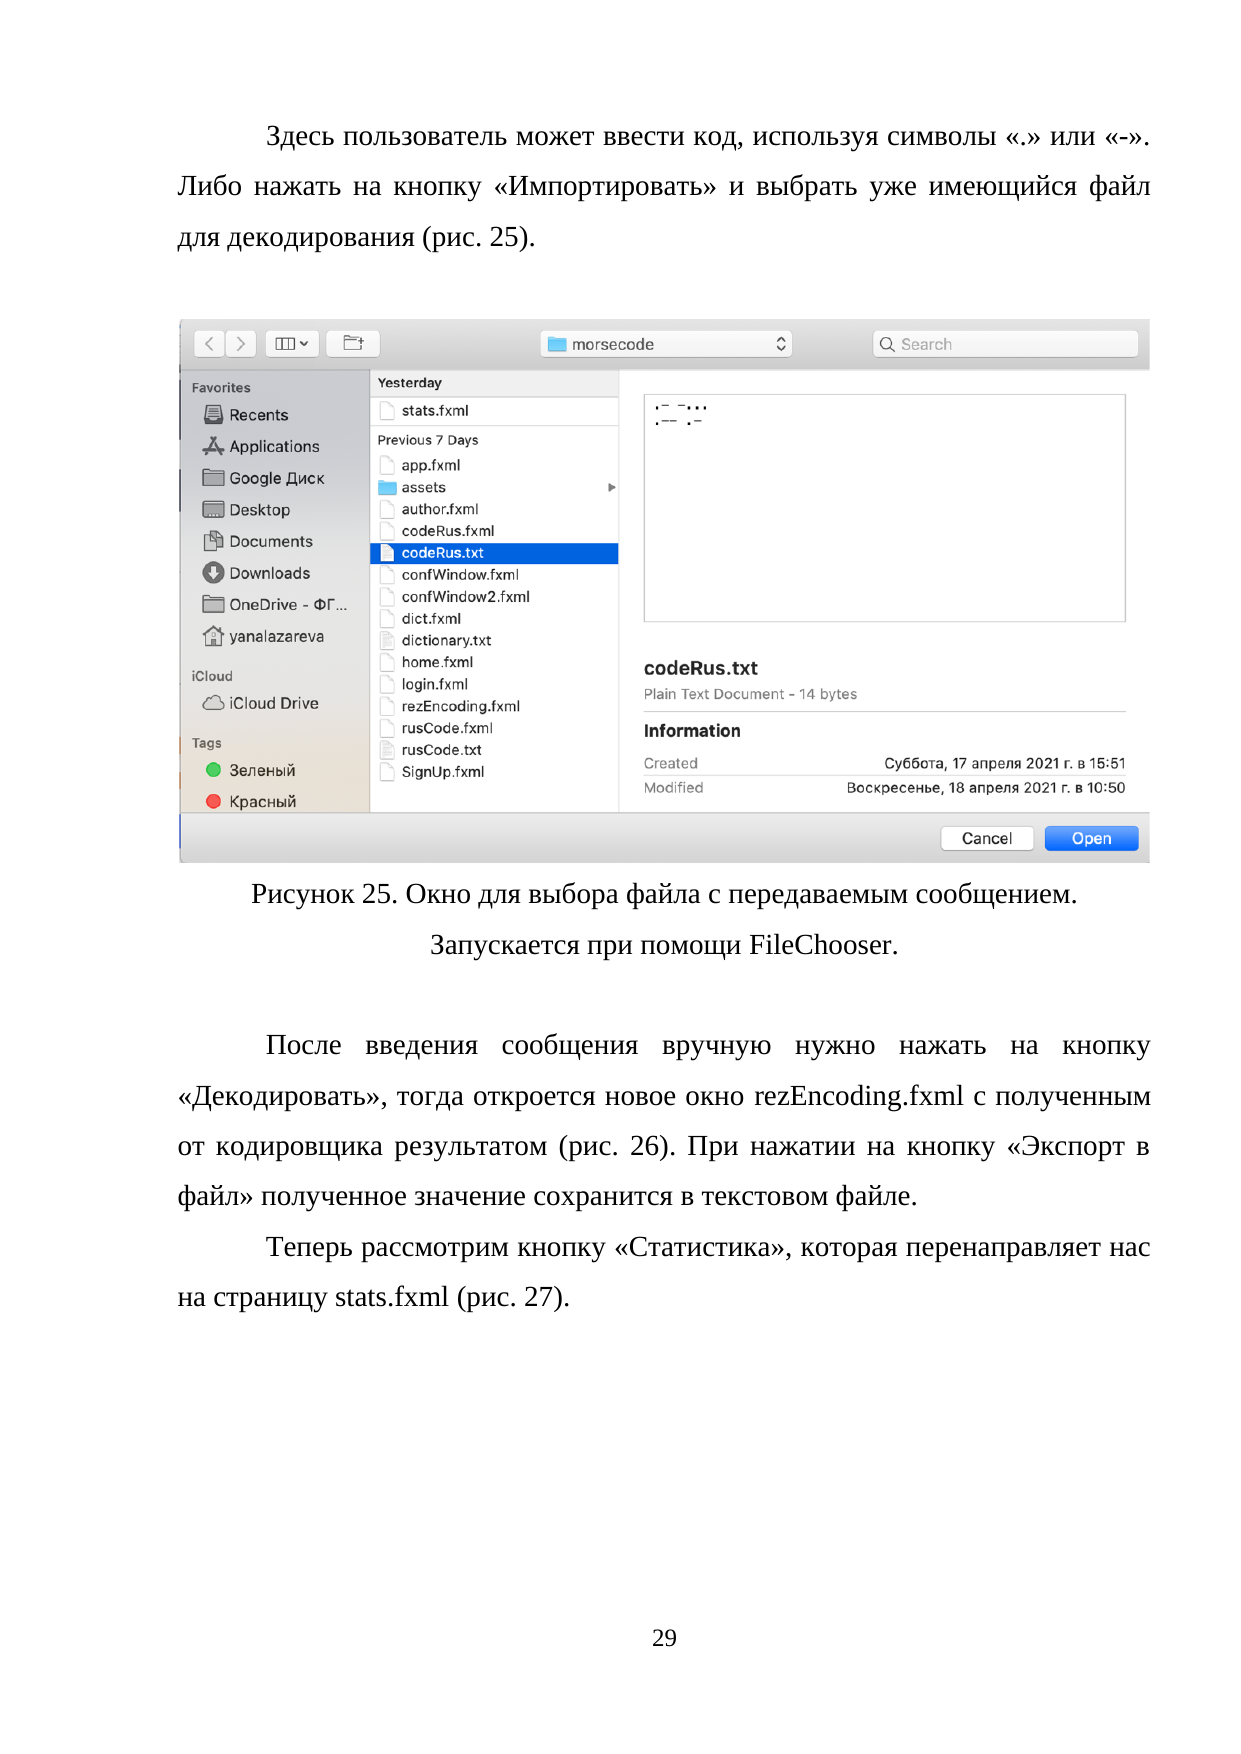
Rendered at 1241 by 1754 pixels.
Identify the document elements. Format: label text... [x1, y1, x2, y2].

picture [179, 319, 1150, 863]
text Рисунок 25. Окно для выбора файла с передаваемым сообщением. Запускается при помощи FileChooser. [177, 877, 1152, 960]
text После введения сообщения вручную нужно нажать на кнопку «Декодировать», тогда откроется новое окно rezEncoding.fxml с полученным от кодировщика результатом (рис. 26). При нажатии на кнопку «Экспорт в файл» полученное значение сохранится в текстовом файле. [177, 1027, 1152, 1212]
text Здесь пользователь может ввести код, используя символы «.» или «-». Либо нажать на кнопку «Импортировать» и выбрать уже имеющийся файл для декодирования (рис. 25). [177, 118, 1152, 252]
text Теперь рассмотрим кнопку «Статистика», которая перенаправляет нас на страницу stats.fxml (рис. 27). [177, 1229, 1152, 1313]
